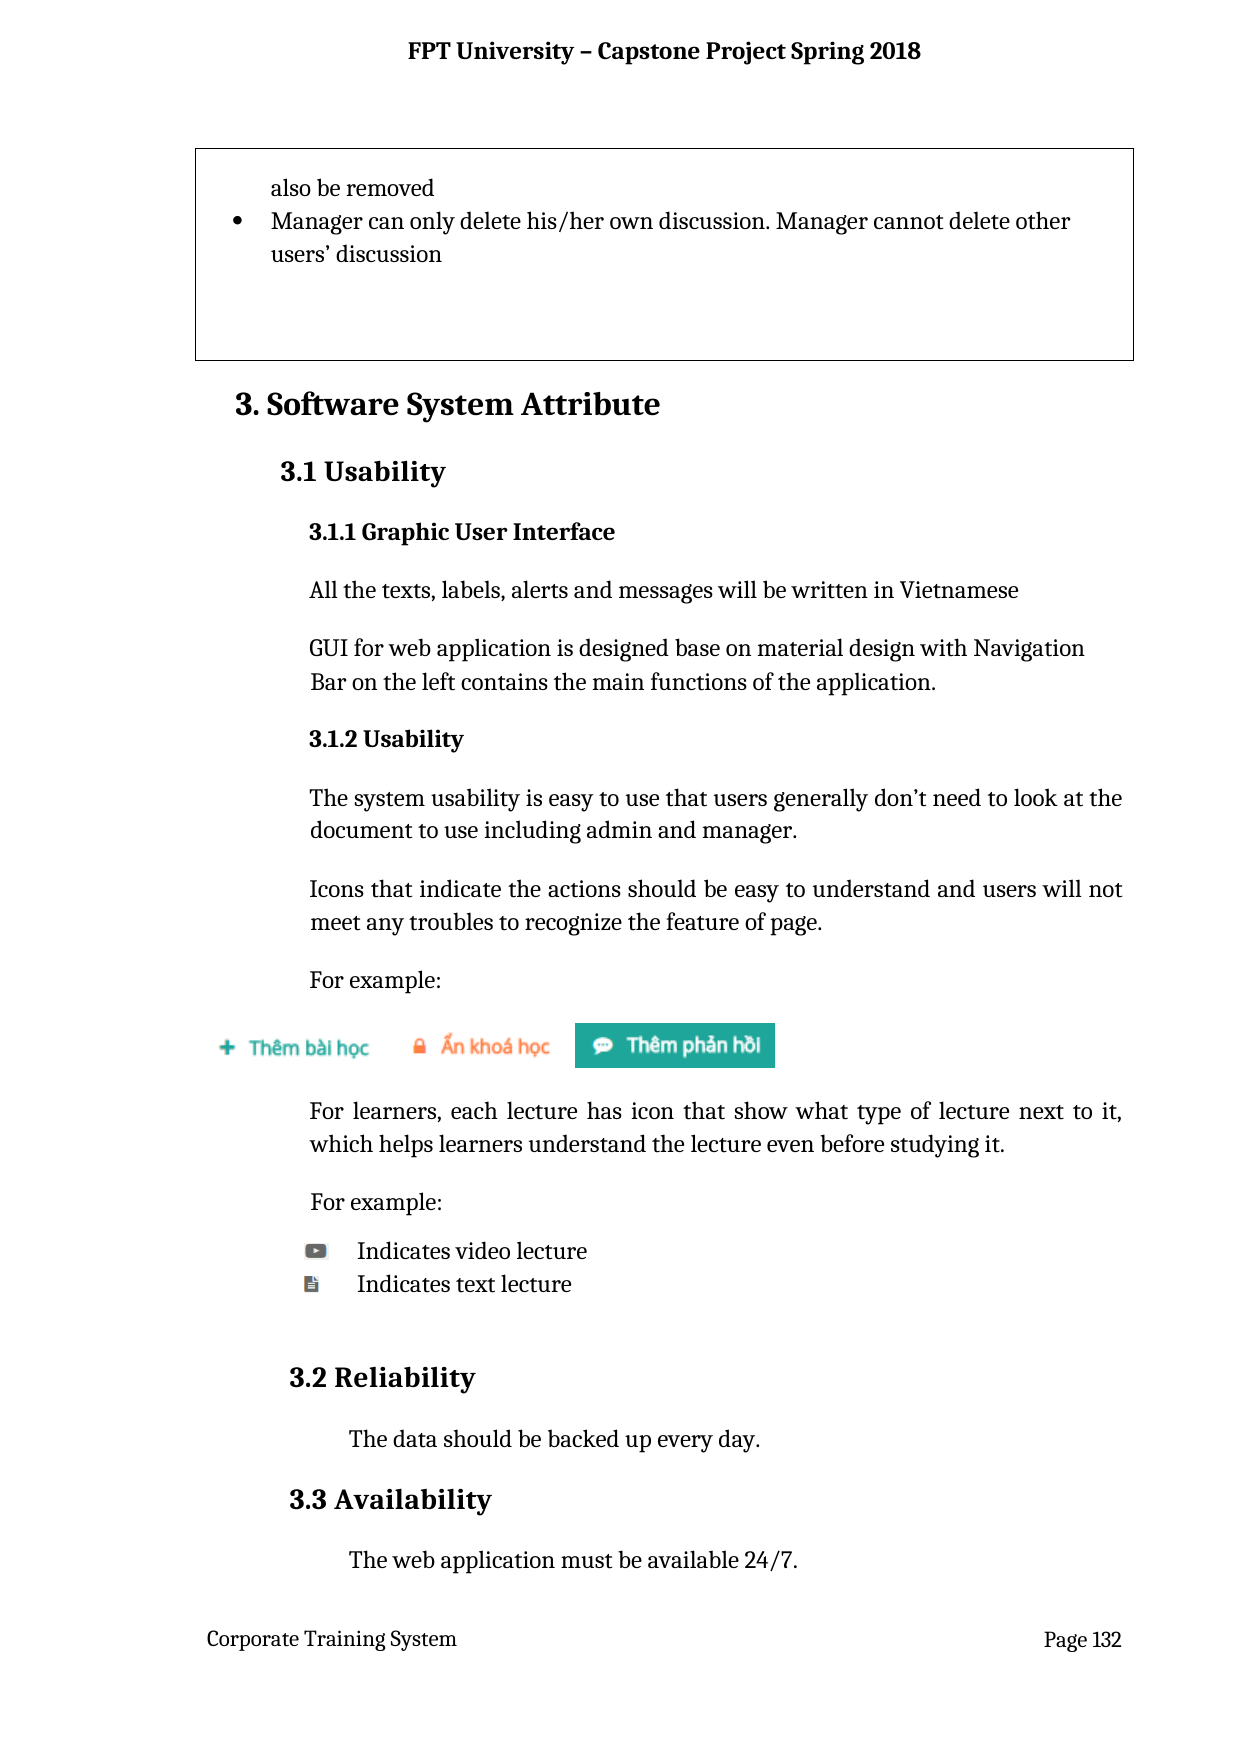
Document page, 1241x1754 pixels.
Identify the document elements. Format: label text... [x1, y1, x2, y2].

list Indicates text lecture [216, 1270, 1124, 1299]
picture [575, 1023, 775, 1068]
text The system usability is easy to use that users generally don’t need to look at the document to use including admin and manager. [309, 783, 1124, 845]
list Indicates video lecture [216, 1237, 1124, 1266]
text 3.1 Usability [281, 455, 1124, 488]
text Icons that indicate the actions should be easy to understand and users will not meet any troubles to recognize the feature of page. [309, 874, 1124, 936]
picture [401, 1028, 564, 1068]
text For example: [282, 1188, 1124, 1216]
text All the texts, labels, alerts and messages will be written in Vietnamese [309, 576, 1124, 605]
text 3.1.2 Usability [309, 725, 1124, 754]
text The data should be backed up every day. [216, 1425, 1124, 1454]
text 3.3 Availability [216, 1483, 1124, 1516]
text For learners, each lecture has icon that show what type of lecture next to it, which helps learners understand the lecture even before studying it. [309, 1097, 1124, 1158]
text 3.1.1 Graphic User Interface [309, 518, 1124, 547]
text For example: [309, 966, 1124, 994]
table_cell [196, 149, 1133, 360]
picture [206, 1031, 385, 1068]
text 3. Software System Attribute [235, 386, 1124, 424]
text 3.2 Reliability [216, 1361, 1124, 1395]
text The web application must be available 24/7. [216, 1546, 1124, 1575]
picture [304, 1276, 319, 1293]
text GUI for web application is designed base on material design with Navigation Bar on the left contains the main functions of the application. [309, 634, 1124, 696]
picture [304, 1243, 329, 1260]
